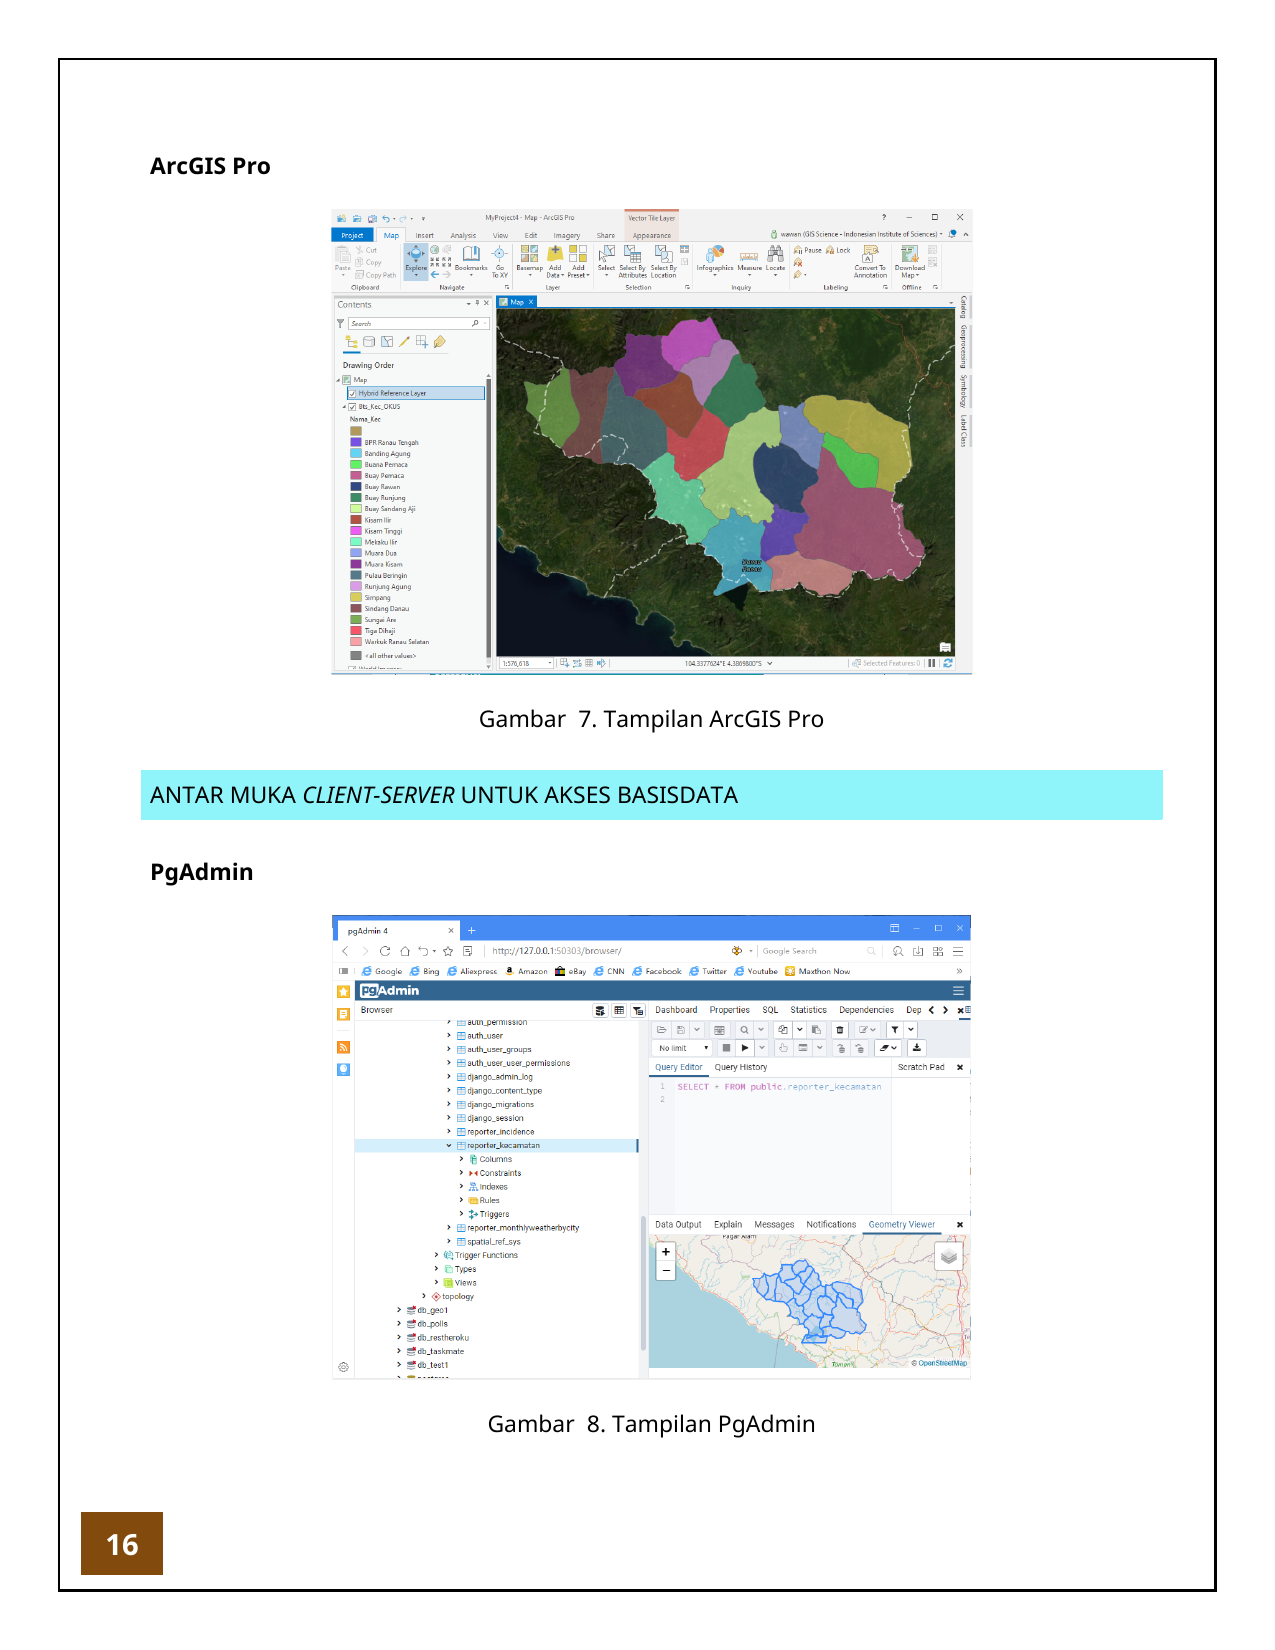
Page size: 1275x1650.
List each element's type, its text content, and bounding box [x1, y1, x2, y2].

picture [332, 915, 971, 1380]
text PgAdmin [150, 856, 1153, 887]
subtitle Antar muka client-server untuk akses basisdata [142, 771, 1162, 819]
picture [331, 209, 973, 675]
text ArcGIS Pro [150, 150, 1153, 181]
